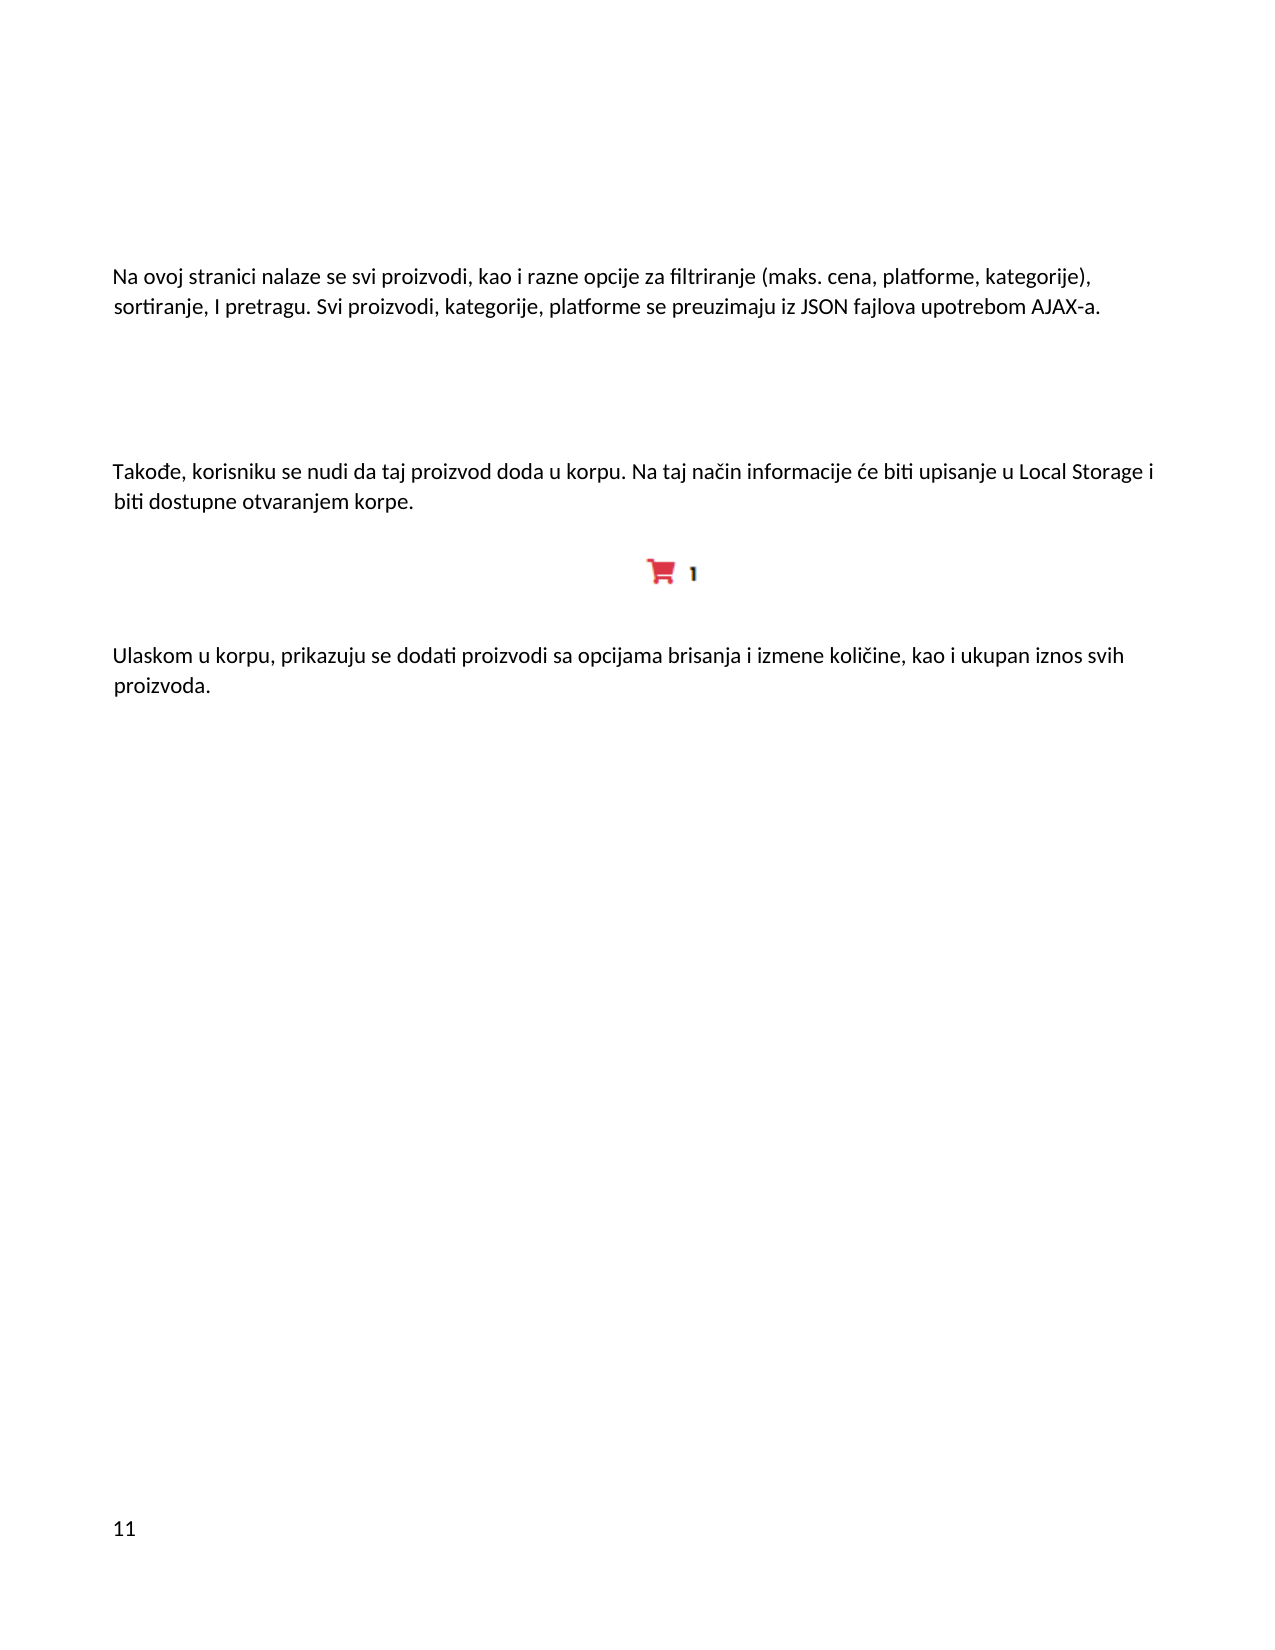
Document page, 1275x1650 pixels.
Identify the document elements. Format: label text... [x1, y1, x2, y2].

text Na ovoj stranici nalaze se svi proizvodi, kao i razne opcije za filtriranje (maks. cena, platforme, kategorije), sortiranje, I pretragu. Svi proizvodi, kategorije, platforme se preuzimaju iz JSON fajlova upotrebom AJAX-a. [112, 262, 1163, 321]
text Ulaskom u korpu, prikazuju se dodati proizvodi sa opcijama brisanja i izmene količine, kao i ukupan iznos svih proizvoda. [112, 641, 1163, 699]
picture [593, 534, 739, 622]
text Takođe, korisniku se nudi da taj proizvod doda u korpu. Na taj način informacije će biti upisanje u Local Storage i biti dostupne otvaranjem korpe. [112, 457, 1163, 516]
